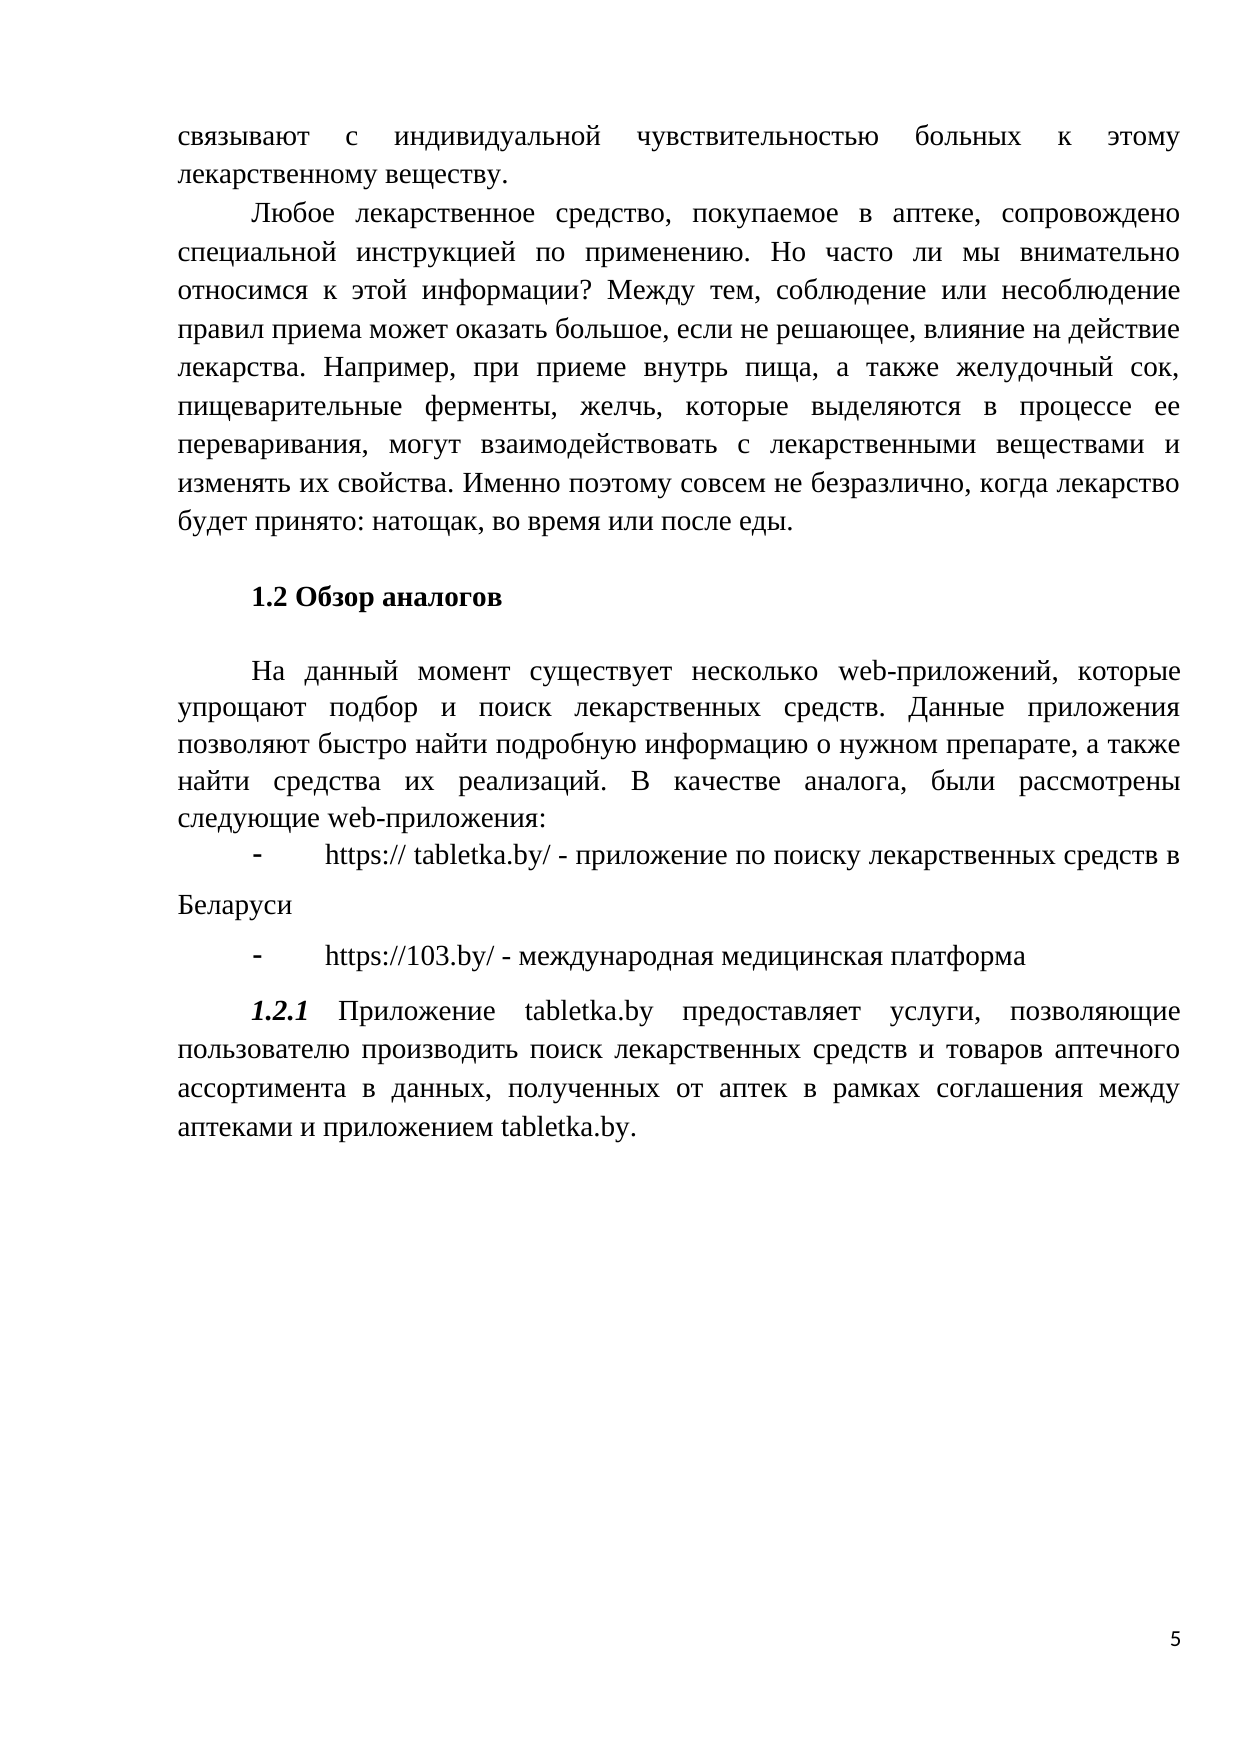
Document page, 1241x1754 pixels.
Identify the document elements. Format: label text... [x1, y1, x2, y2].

list https://103.by/ - международная медицинская платформа [177, 938, 1181, 971]
text На данный момент существует несколько web-приложений, которые упрощают подбор и поиск лекарственных средств. Данные приложения позволяют быстро найти подробную информацию о нужном препарате, а также найти средства их реализаций. В качестве аналога, были рассмотрены следующие web-приложения: [177, 653, 1181, 834]
list Обзор аналогов [251, 579, 1181, 612]
text Любое лекарственное средство, покупаемое в аптеке, сопровождено специальной инструкцией по применению. Но часто ли мы внимательно относимся к этой информации? Между тем, соблюдение или несоблюдение правил приема может оказать большое, если не решающее, влияние на действие лекарства. Например, при приеме внутрь пища, а также желудочный сок, пищеварительные ферменты, желчь, которые выделяются в процессе ее переваривания, могут взаимодействовать с лекарственными веществами и изменять их свойства. Именно поэтому совсем не безразлично, когда лекарство будет принято: натощак, во время или после еды. [177, 195, 1181, 537]
list https:// tabletka.by/ - приложение по поиску лекарственных средств в Беларуси [177, 837, 1181, 921]
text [177, 118, 1181, 190]
text 1.2.1 Приложение tabletka.by предоставляет услуги, позволяющие пользователю производить поиск лекарственных средств и товаров аптечного ассортимента в данных, полученных от аптек в рамках соглашения между аптеками и приложением tabletka.by. [177, 993, 1181, 1142]
